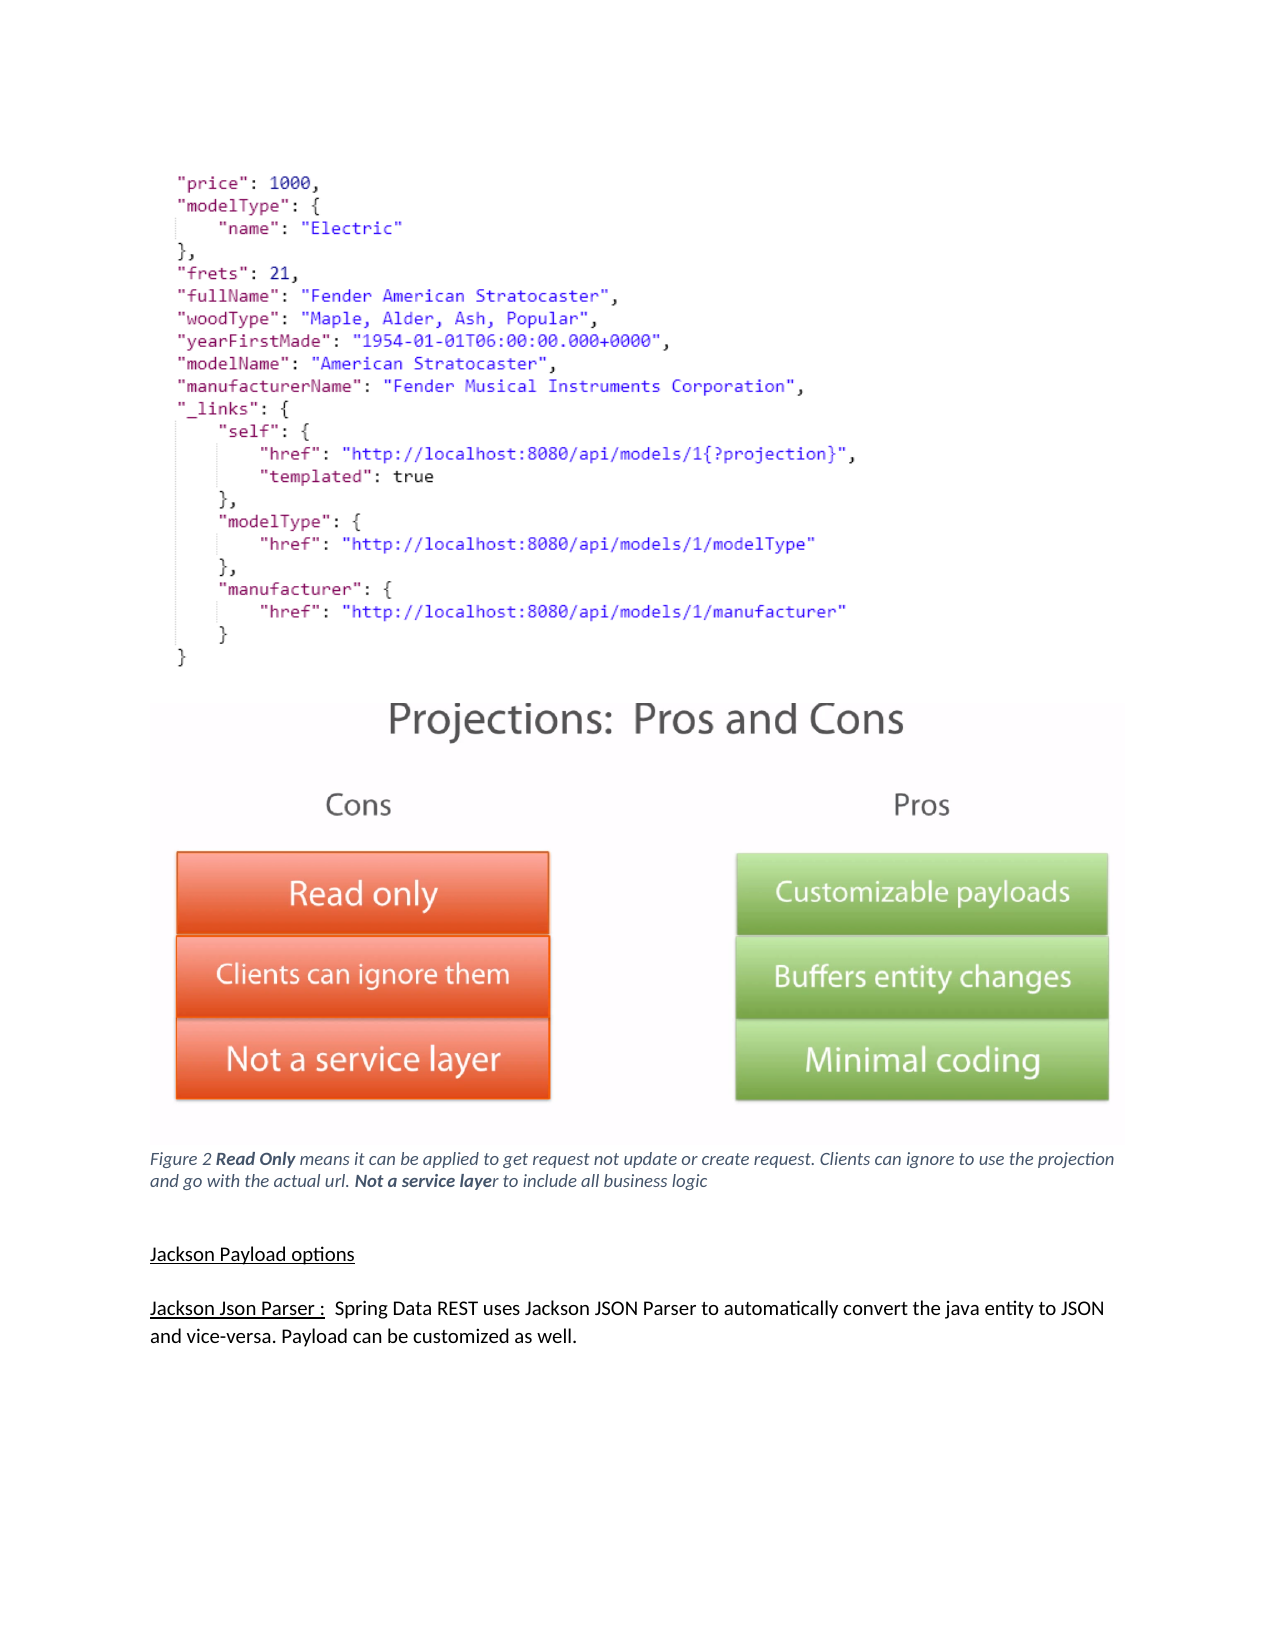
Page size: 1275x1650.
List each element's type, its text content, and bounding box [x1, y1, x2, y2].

picture [150, 150, 932, 674]
text Jackson Json Parser : Spring Data REST uses Jackson JSON Parser to automatically convert the java entity to JSON and vice-versa. Payload can be customized as well. [150, 1296, 1125, 1348]
picture [150, 703, 1125, 1145]
text Jackson Payload options [150, 1241, 1125, 1266]
text Figure 2 Read Only means it can be applied to get request not update or create request. Clients can ignore to use the projection and go with the actual url. Not a service layer to include all business logic [150, 1147, 1125, 1193]
